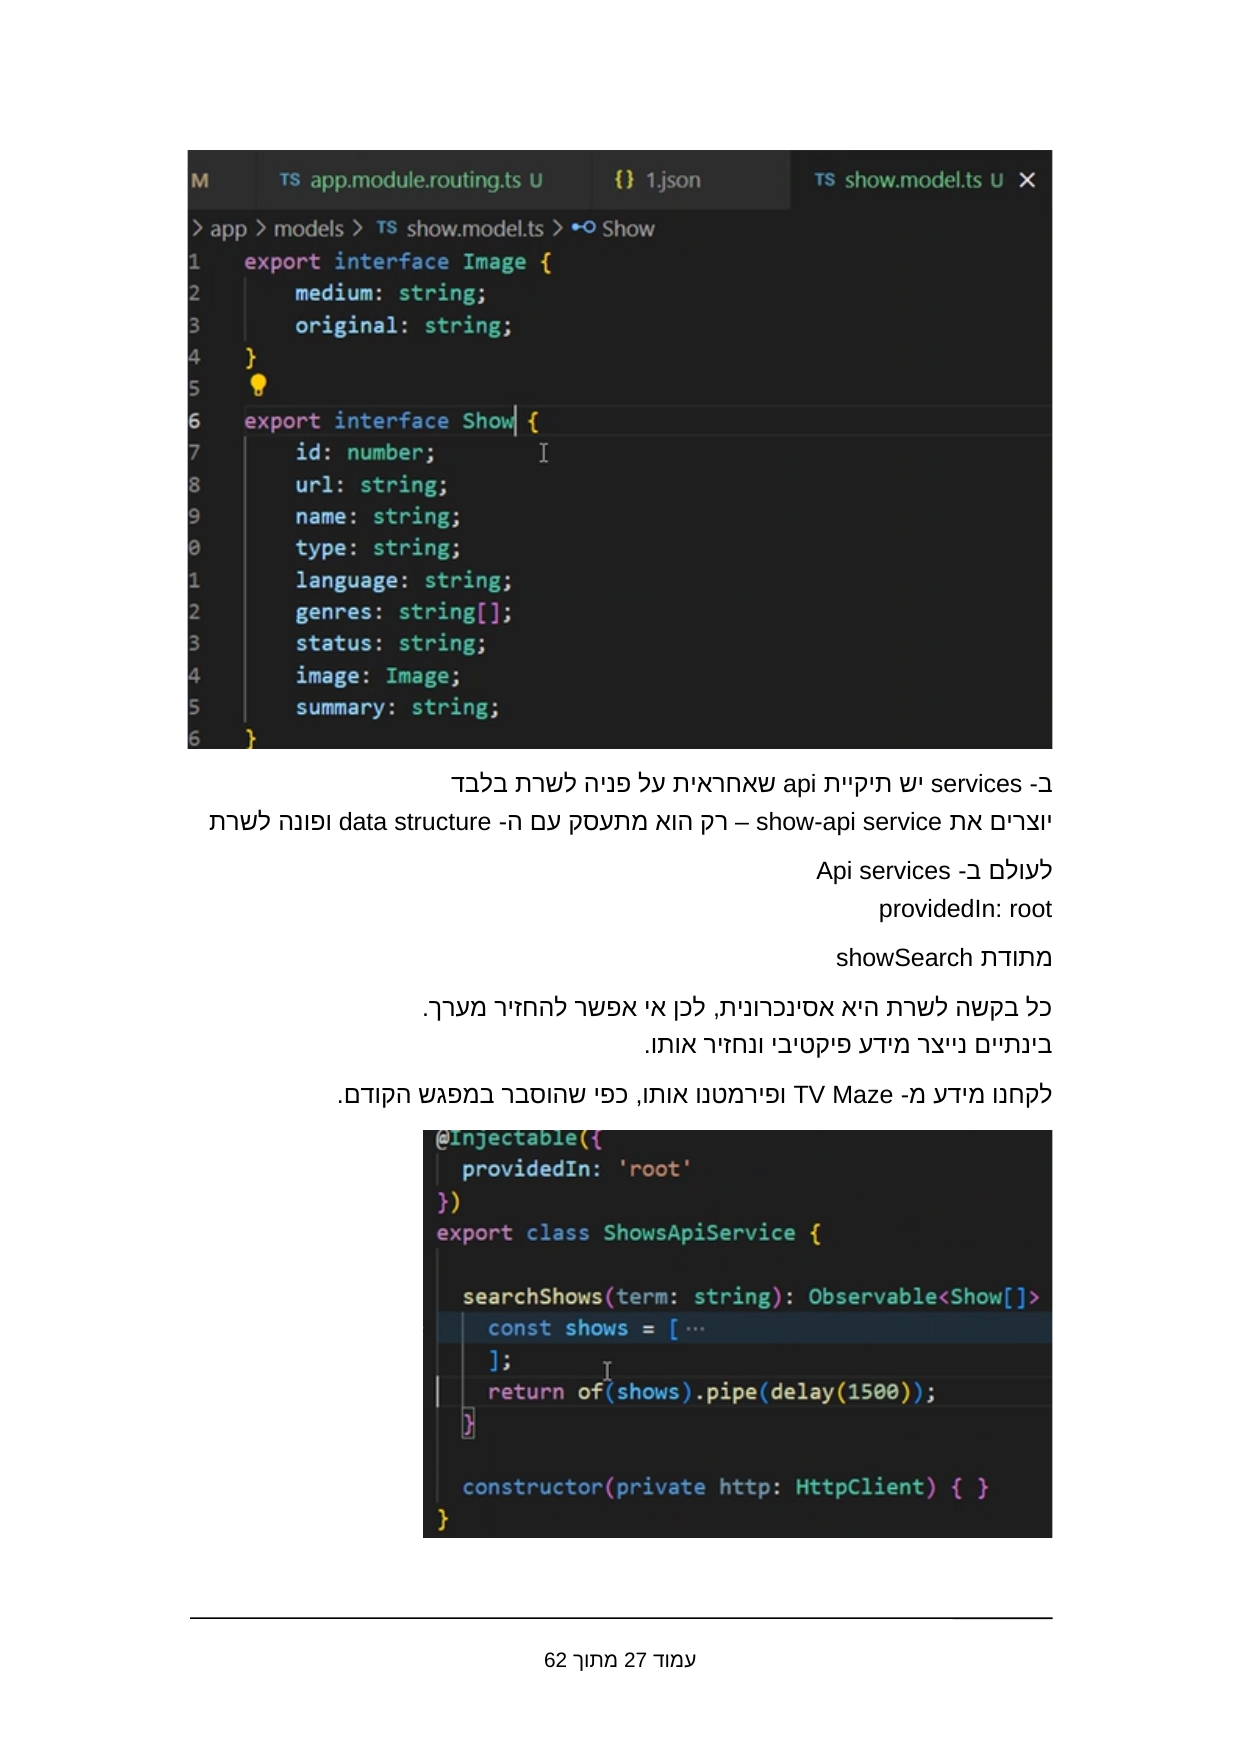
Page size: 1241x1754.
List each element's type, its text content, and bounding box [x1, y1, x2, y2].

text לקחנו מידע מ- TV Maze ופירמטנו אותו, כפי שהוסבר במפגש הקודם. [187, 1080, 1053, 1109]
text כל בקשה לשרת היא אסינכרונית, לכן אי אפשר להחזיר מערך. בינתיים נייצר מידע פיקטיבי ונחזיר אותו. [187, 993, 1053, 1059]
text ב- services יש תיקיית api שאחראית על פניה לשרת בלבד יוצרים את show-api service – רק הוא מתעסק עם ה- data structure ופונה לשרת [187, 769, 1053, 835]
picture [423, 1130, 1053, 1538]
text לעולם ב- Api services providedIn: root [187, 856, 1053, 922]
text מתודת showSearch [187, 943, 1053, 972]
picture [187, 150, 1053, 749]
